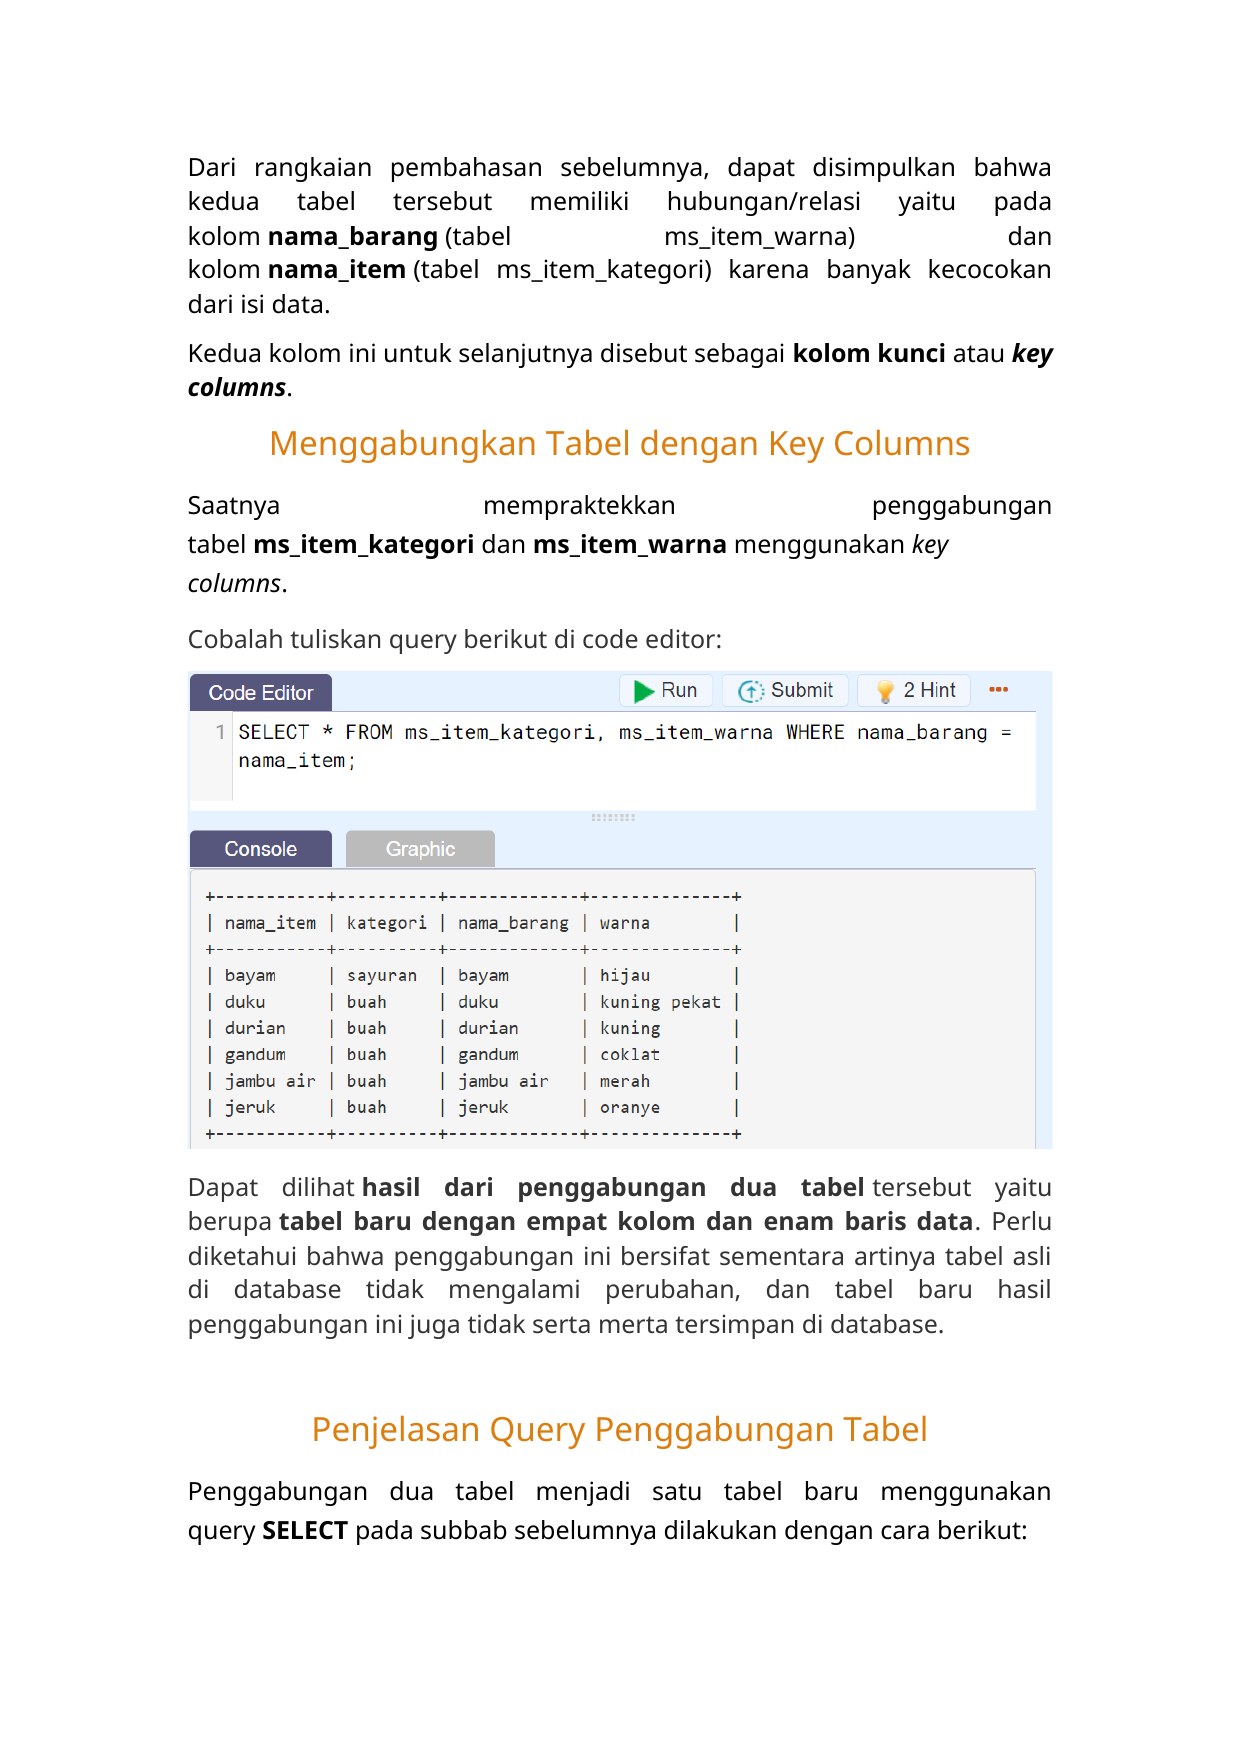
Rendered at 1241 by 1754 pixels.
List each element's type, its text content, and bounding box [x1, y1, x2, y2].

text Kedua kolom ini untuk selanjutnya disebut sebagai kolom kunci atau key columns. [187, 336, 1053, 404]
text Dapat dilihat hasil dari penggabungan dua tabel tersebut yaitu berupa tabel baru dengan empat kolom dan enam baris data. Perlu diketahui bahwa penggabungan ini bersifat sementara artinya tabel asli di database tidak mengalami perubahan, dan tabel baru hasil penggabungan ini juga tidak serta merta tersimpan di database. [187, 1170, 1053, 1340]
picture [187, 671, 1053, 1149]
text Cobalah tuliskan query berikut di code editor: [187, 622, 1053, 656]
subtitle Penjelasan Query Penggabungan Tabel [187, 1406, 1053, 1451]
text Penggabungan dua tabel menjadi satu tabel baru menggunakan query SELECT pada subbab sebelumnya dilakukan dengan cara berikut: [187, 1474, 1053, 1547]
subtitle Menggabungkan Tabel dengan Key Columns [187, 420, 1053, 465]
text Saatnya mempraktekkan penggabungan tabel ms_item_kategori dan ms_item_warna menggunakan key columns. [187, 488, 1053, 600]
text Dari rangkaian pembahasan sebelumnya, dapat disimpulkan bahwa kedua tabel tersebut memiliki hubungan/relasi yaitu pada kolom nama_barang (tabel ms_item_warna) dan kolom nama_item (tabel ms_item_kategori) karena banyak kecocokan dari isi data. [187, 150, 1053, 320]
